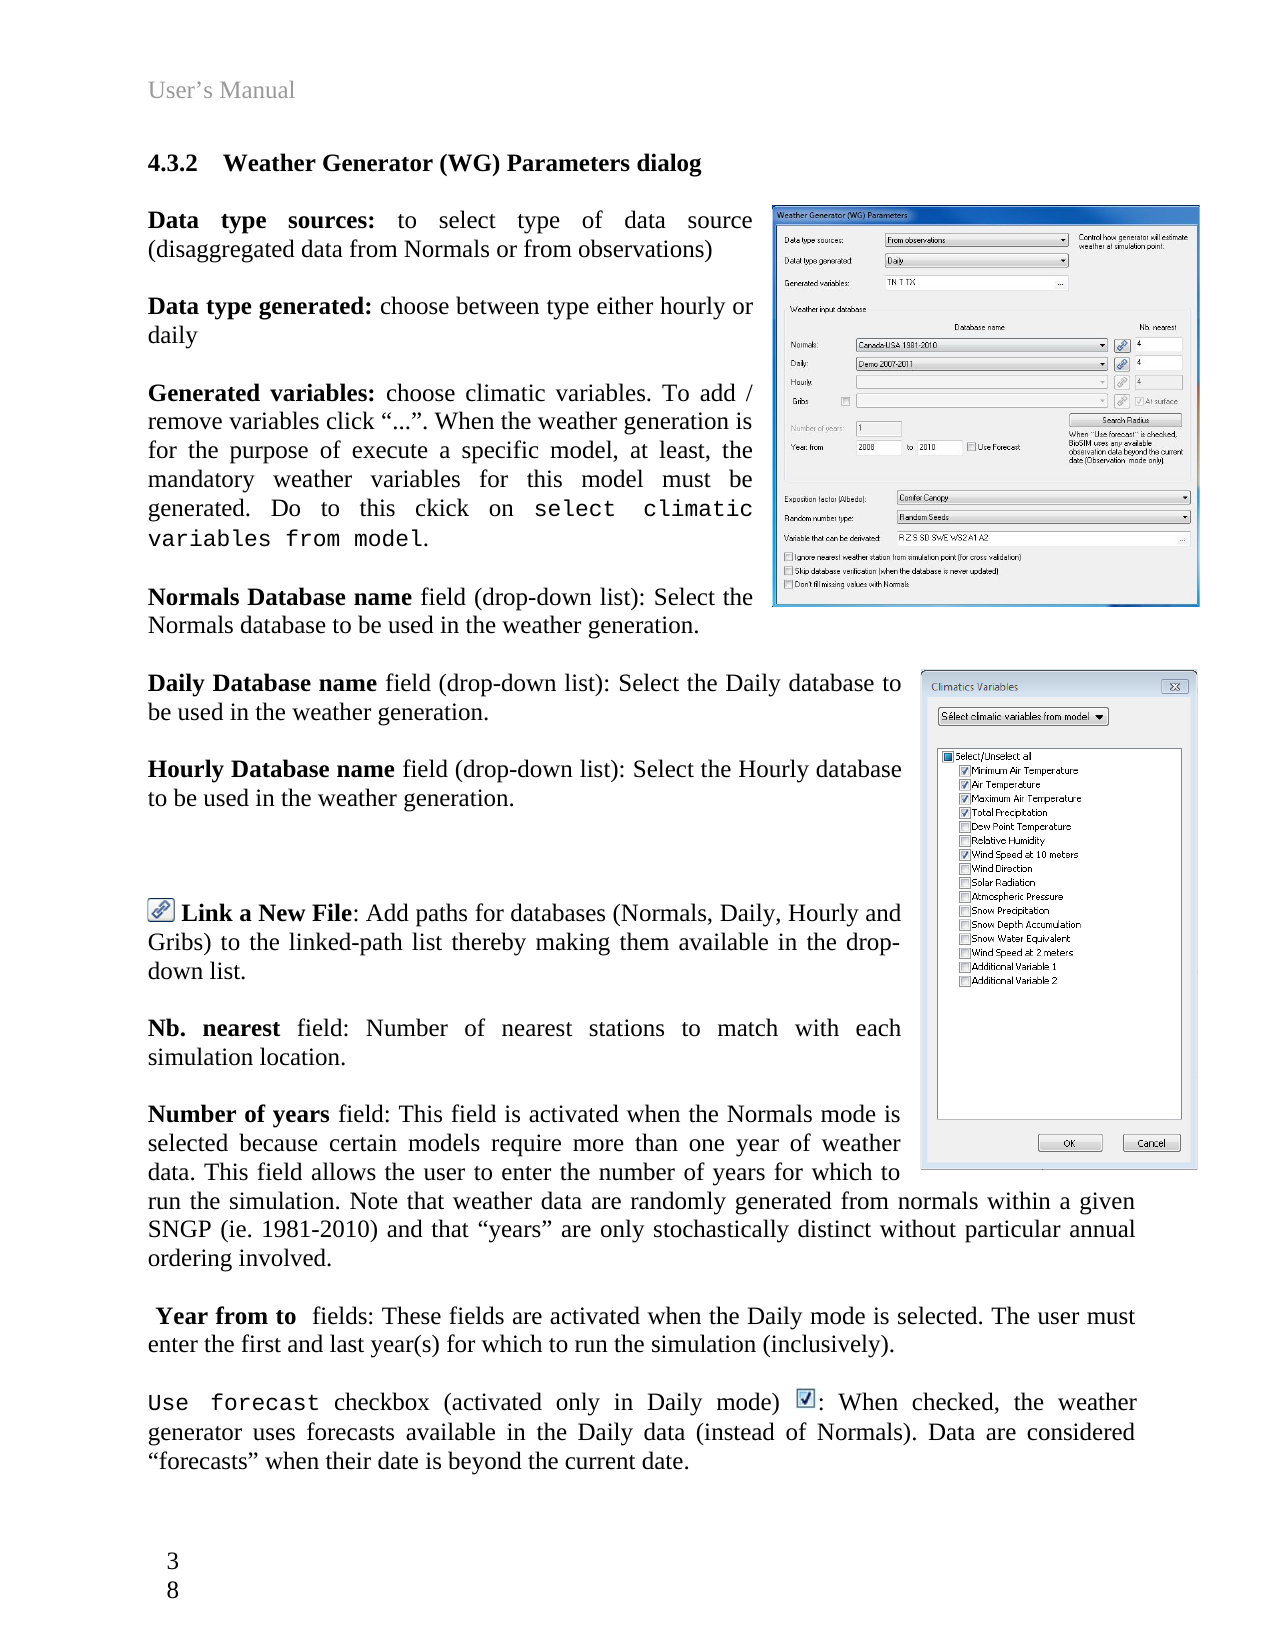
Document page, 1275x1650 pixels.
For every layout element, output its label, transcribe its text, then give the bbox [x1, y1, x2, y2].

text Year from to fields: These fields are activated when the Daily mode is selected. The user must enter the first and last year(s) for which to run the simulation (inclusively). [148, 1301, 1137, 1358]
subtitle Weather Generator (WG) Parameters dialog [148, 148, 1137, 176]
text Nb. nearest field: Number of nearest stations to match with each simulation location. [148, 1013, 920, 1071]
text Link a New File: Add paths for databases (Normals, Daily, Hourly and Gribs) to the linked-path list thereby making them available in the drop-down list. [148, 898, 920, 984]
text Hourly Database name field (drop-down list): Select the Hourly database to be used in the weather generation. [148, 754, 920, 812]
text Generated variables: choose climatic variables. To add / remove variables click “...”. When the weather generation is for the purpose of execute a specific model, at least, the mandatory weather variables for this model must be generated. Do to this ckick on select climatic variables from model. [148, 378, 771, 553]
text Normals Database name field (drop-down list): Select the Normals database to be used in the weather generation. [148, 582, 1137, 639]
text Data type generated: choose between type either hourly or daily [148, 291, 771, 349]
text Data type sources: to select type of data source (disaggregated data from Normals or from observations) [148, 205, 771, 263]
picture [920, 669, 1198, 1170]
text Use forecast checkbox (activated only in Daily mode) : When checked, the weather generator uses forecasts available in the Daily data (instead of Normals). Data are considered “forecasts” when their date is beyond the current date. [148, 1387, 1137, 1475]
picture [794, 1387, 818, 1411]
picture [147, 898, 175, 922]
text Daily Database name field (drop-down list): Select the Daily database to be used in the weather generation. [148, 668, 1137, 726]
text Number of years field: This field is activated when the Normals mode is selected because certain models require more than one year of weather data. This field allows the user to enter the number of years for which to run the simulation. Note that weather data are randomly generated from normals within a given SNGP (ie. 1981-2010) and that “years” are only stochastically distinct without particular annual ordering involved. [148, 1099, 1137, 1272]
picture [771, 205, 1200, 606]
